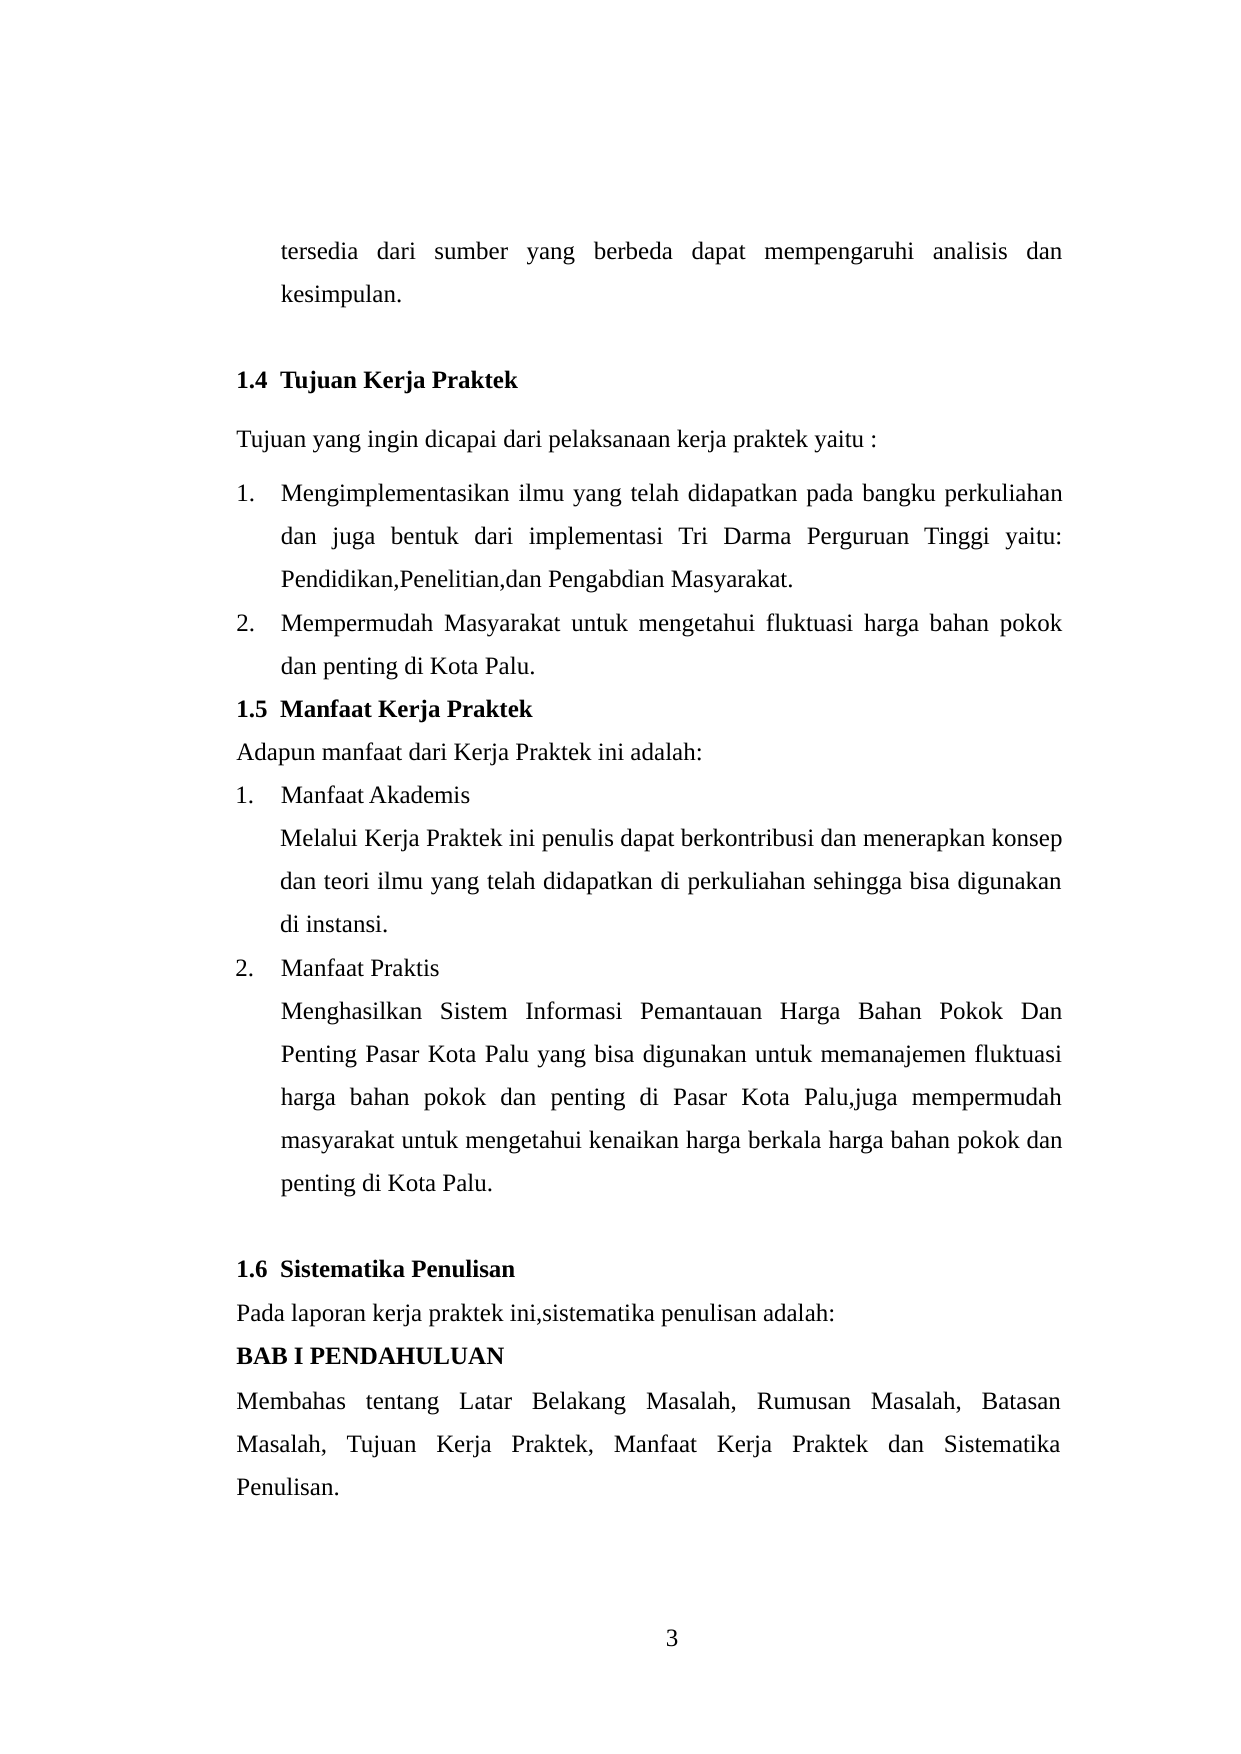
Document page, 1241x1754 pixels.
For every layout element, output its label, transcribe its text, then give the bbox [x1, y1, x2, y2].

list Mempermudah Masyarakat untuk mengetahui fluktuasi harga bahan pokok dan penting di Kota Palu. [236, 608, 1063, 679]
list Manfaat Kerja Praktek [236, 694, 1063, 723]
list Sistematika Penulisan [236, 1254, 1063, 1283]
list Menghasilkan Sistem Informasi Pemantauan Harga Bahan Pokok Dan Penting Pasar Kota Palu yang bisa digunakan untuk memanajemen fluktuasi harga bahan pokok dan penting di Pasar Kota Palu,juga mempermudah masyarakat untuk mengetahui kenaikan harga berkala harga bahan pokok dan penting di Kota Palu. [281, 996, 1063, 1197]
list Melalui Kerja Praktek ini penulis dapat berkontribusi dan menerapkan konsep dan teori ilmu yang telah didapatkan di perkuliahan sehingga bisa digunakan di instansi. [280, 823, 1063, 938]
list Manfaat Akademis [235, 780, 1063, 809]
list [236, 236, 1063, 308]
text Tujuan yang ingin dicapai dari pelaksanaan kerja praktek yaitu : [236, 424, 1061, 452]
list Pada laporan kerja praktek ini,sistematika penulisan adalah: [236, 1298, 1063, 1326]
list Manfaat Praktis [235, 953, 1063, 981]
list Tujuan Kerja Praktek [236, 366, 1063, 394]
list Mengimplementasikan ilmu yang telah didapatkan pada bangku perkuliahan dan juga bentuk dari implementasi Tri Darma Perguruan Tinggi yaitu: Pendidikan,Penelitian,dan Pengabdian Masyarakat. [236, 478, 1063, 593]
text Membahas tentang Latar Belakang Masalah, Rumusan Masalah, Batasan Masalah, Tujuan Kerja Praktek, Manfaat Kerja Praktek dan Sistematika Penulisan. [236, 1386, 1061, 1501]
list Adapun manfaat dari Kerja Praktek ini adalah: [236, 737, 1063, 766]
subtitle BAB I PENDAHULUAN [142, 1341, 1063, 1370]
